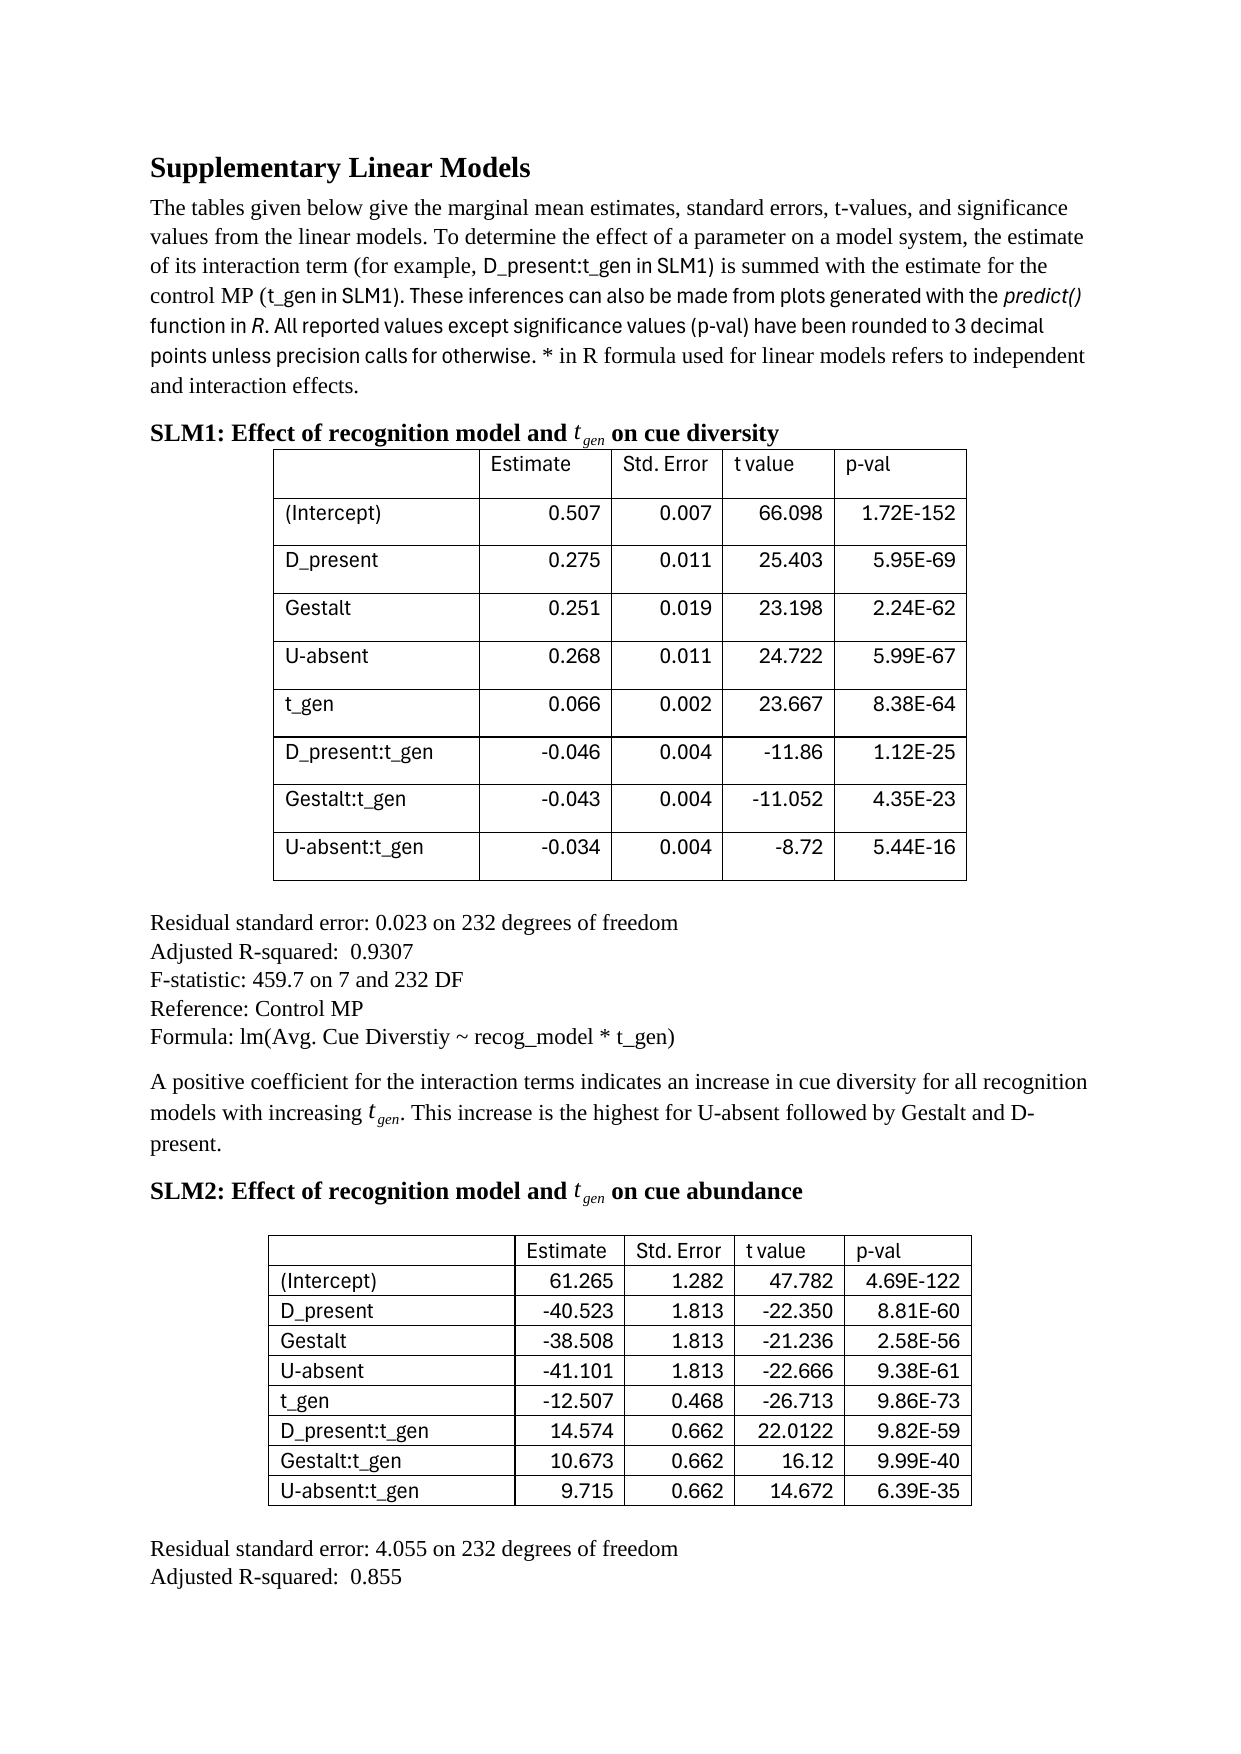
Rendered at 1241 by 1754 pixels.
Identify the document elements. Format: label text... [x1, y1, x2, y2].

table_cell 0.004 [612, 785, 722, 832]
table_cell 0.662 [625, 1446, 734, 1475]
table_cell 9.715 [516, 1476, 624, 1505]
table_cell 0.011 [612, 546, 722, 593]
table_cell 6.39E-35 [845, 1476, 971, 1505]
table_cell 61.265 [516, 1266, 624, 1295]
table_header Estimate [516, 1236, 624, 1265]
table_cell 0.275 [480, 546, 611, 593]
table_cell t_gen [274, 690, 479, 736]
table_header p-val [845, 1236, 971, 1265]
subtitle SLM2: Effect of recognition model and on cue abundance [150, 1175, 1090, 1235]
table_header [274, 450, 479, 497]
table_cell -11.86 [723, 738, 834, 784]
table_cell t_gen [269, 1386, 514, 1415]
table_cell (Intercept) [269, 1266, 514, 1295]
table_cell 0.019 [612, 594, 722, 641]
table_cell 25.403 [723, 546, 834, 593]
table_cell 0.268 [480, 642, 611, 689]
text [150, 1506, 1090, 1589]
table_header Std. Error [612, 450, 722, 497]
table_cell -26.713 [735, 1386, 844, 1415]
table_cell 4.69E-122 [845, 1266, 971, 1295]
table_cell 8.38E-64 [835, 690, 966, 736]
table_cell 0.002 [612, 690, 722, 736]
table_cell 9.82E-59 [845, 1416, 971, 1445]
table_cell Gestalt:t_gen [274, 785, 479, 832]
table_cell 0.011 [612, 642, 722, 689]
table_cell U-absent:t_gen [274, 833, 479, 880]
table_cell 1.282 [625, 1266, 734, 1295]
table_cell 0.066 [480, 690, 611, 736]
table_cell 24.722 [723, 642, 834, 689]
table_cell 0.007 [612, 499, 722, 545]
table_cell -11.052 [723, 785, 834, 832]
table_cell -21.236 [735, 1326, 844, 1355]
table_cell 9.38E-61 [845, 1356, 971, 1385]
table_cell 10.673 [516, 1446, 624, 1475]
table_cell (Intercept) [274, 499, 479, 545]
table_cell 2.58E-56 [845, 1326, 971, 1355]
table_cell 5.99E-67 [835, 642, 966, 689]
table_cell 5.95E-69 [835, 546, 966, 593]
subtitle Supplementary Linear Models [150, 150, 1090, 183]
text A positive coefficient for the interaction terms indicates an increase in cue diversity for all recognition models with increasing . This increase is the highest for U-absent followed by Gestalt and D-present. [150, 1068, 1090, 1156]
text Residual standard error: 0.023 on 232 degrees of freedom Adjusted R-squared: 0.9307 F-statistic: 459.7 on 7 and 232 DF Reference: Control MP Formula: lm(Avg. Cue Diverstiy ~ recog_model * t_gen) [150, 881, 1090, 1049]
table_cell -40.523 [516, 1296, 624, 1325]
subtitle SLM1: Effect of recognition model and on cue diversity [150, 417, 1090, 449]
table_cell Gestalt:t_gen [269, 1446, 514, 1475]
table_cell -0.043 [480, 785, 611, 832]
table_cell -41.101 [516, 1356, 624, 1385]
table_header [269, 1236, 514, 1265]
table_cell 1.813 [625, 1356, 734, 1385]
table_cell 23.198 [723, 594, 834, 641]
table_cell 9.86E-73 [845, 1386, 971, 1415]
table_cell 2.24E-62 [835, 594, 966, 641]
table_cell 23.667 [723, 690, 834, 736]
table_cell -0.034 [480, 833, 611, 880]
table_cell 0.004 [612, 833, 722, 880]
table_header t value [735, 1236, 844, 1265]
table_cell D_present [269, 1296, 514, 1325]
table_cell 0.251 [480, 594, 611, 641]
table_cell D_present:t_gen [274, 738, 479, 784]
table_cell Gestalt [274, 594, 479, 641]
table_cell -22.350 [735, 1296, 844, 1325]
table_cell 16.12 [735, 1446, 844, 1475]
table_cell 0.004 [612, 738, 722, 784]
table_cell -0.046 [480, 738, 611, 784]
table_cell U-absent:t_gen [269, 1476, 514, 1505]
table_cell 1.72E-152 [835, 499, 966, 545]
table_cell 8.81E-60 [845, 1296, 971, 1325]
text The tables given below give the marginal mean estimates, standard errors, t-values, and significance values from the linear models. To determine the effect of a parameter on a model system, the estimate of its interaction term (for example, D_present:t_gen in SLM1) is summed with the estimate for the control MP (t_gen in SLM1). These inferences can also be made from plots generated with the predict() function in R. All reported values except significance values (p-val) have been rounded to 3 decimal points unless precision calls for otherwise. * in R formula used for linear models refers to independent and interaction effects. [150, 194, 1090, 398]
table_cell U-absent [274, 642, 479, 689]
table_cell 1.12E-25 [835, 738, 966, 784]
table_cell Gestalt [269, 1326, 514, 1355]
table_cell 66.098 [723, 499, 834, 545]
table_cell 1.813 [625, 1296, 734, 1325]
table_header Std. Error [625, 1236, 734, 1265]
table_cell 14.574 [516, 1416, 624, 1445]
table_cell -22.666 [735, 1356, 844, 1385]
table_cell 0.468 [625, 1386, 734, 1415]
table_header p-val [835, 450, 966, 497]
table_cell 0.507 [480, 499, 611, 545]
table_cell -8.72 [723, 833, 834, 880]
table_header t value [723, 450, 834, 497]
table_cell 0.662 [625, 1476, 734, 1505]
table_cell D_present [274, 546, 479, 593]
table_cell U-absent [269, 1356, 514, 1385]
table_header Estimate [480, 450, 611, 497]
table_cell 22.0122 [735, 1416, 844, 1445]
table_cell 47.782 [735, 1266, 844, 1295]
table_cell 5.44E-16 [835, 833, 966, 880]
table_cell 14.672 [735, 1476, 844, 1505]
table_cell D_present:t_gen [269, 1416, 514, 1445]
table_cell 0.662 [625, 1416, 734, 1445]
table_cell -38.508 [516, 1326, 624, 1355]
table_cell 4.35E-23 [835, 785, 966, 832]
table_cell 1.813 [625, 1326, 734, 1355]
table_cell 9.99E-40 [845, 1446, 971, 1475]
table_cell -12.507 [516, 1386, 624, 1415]
